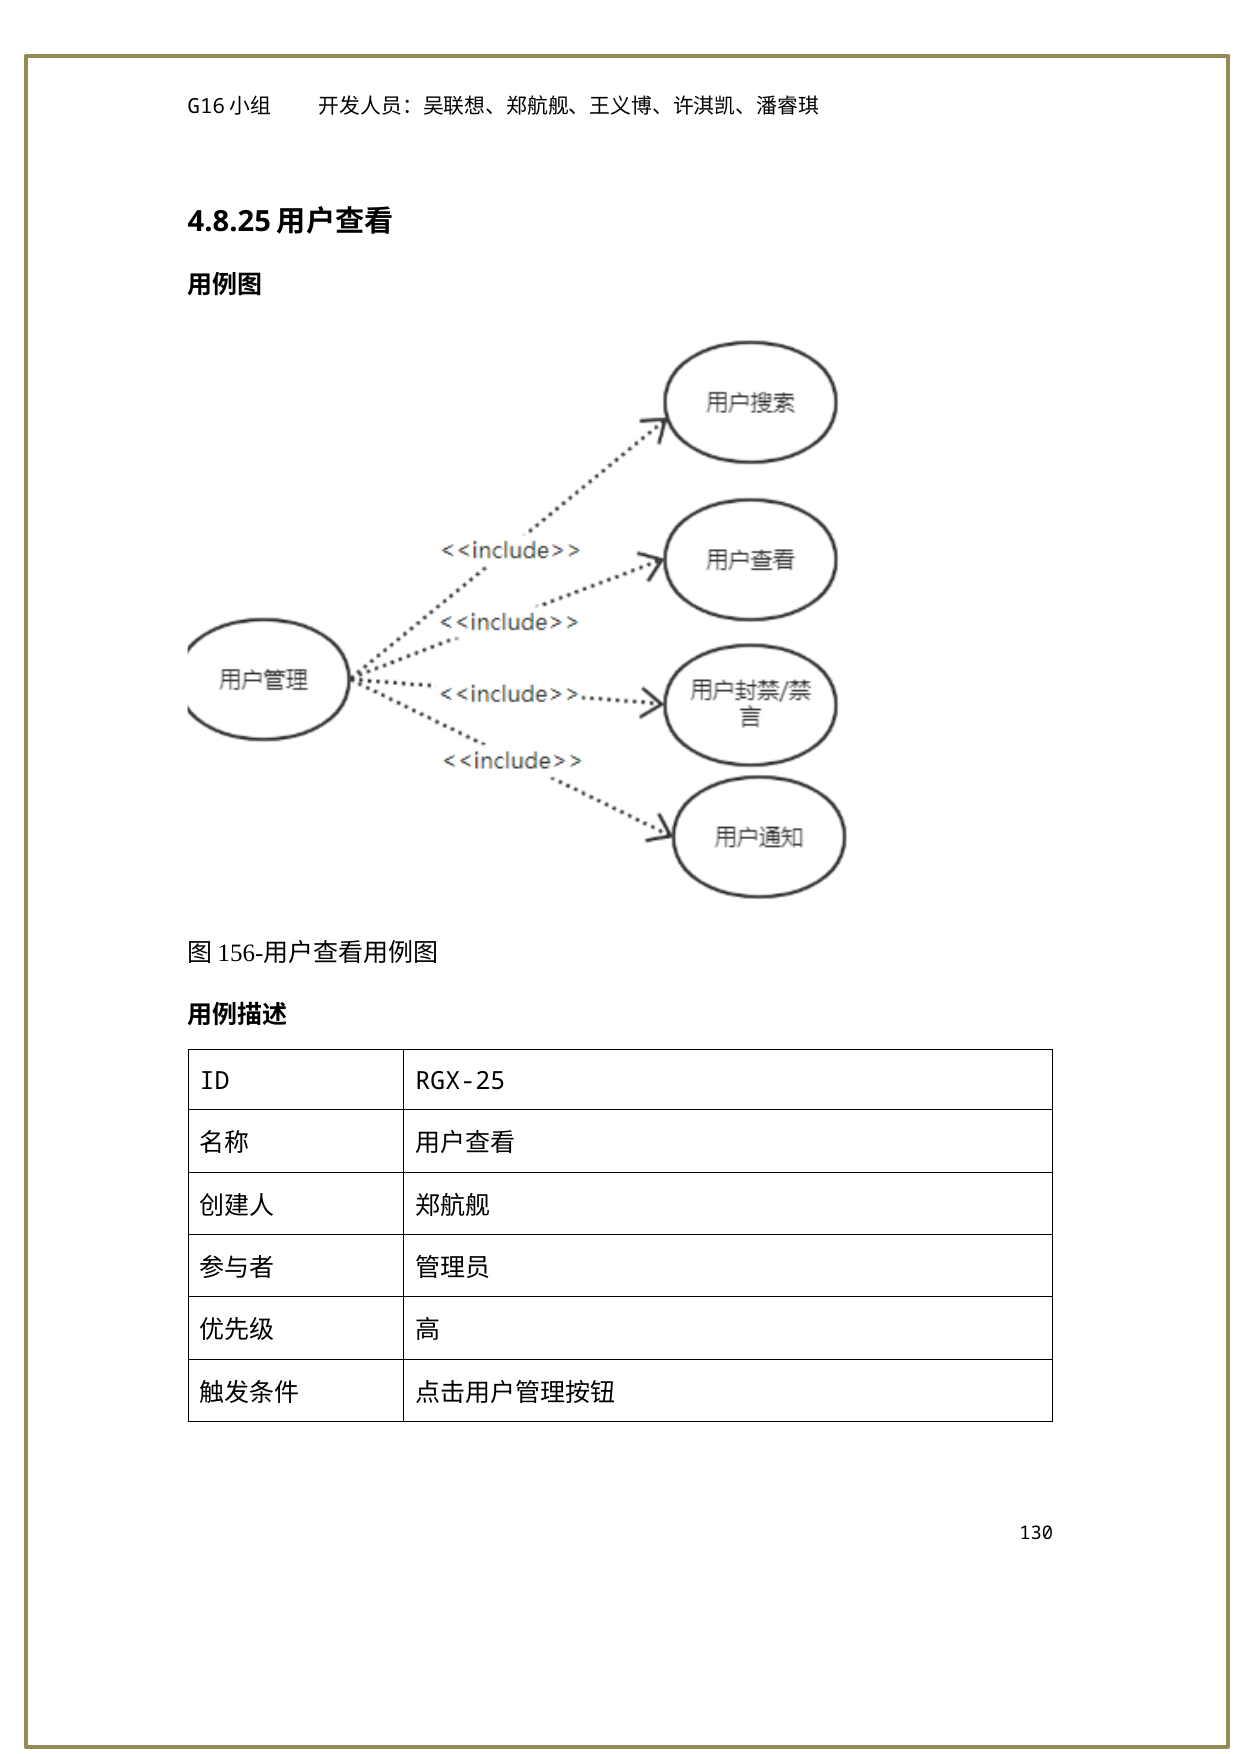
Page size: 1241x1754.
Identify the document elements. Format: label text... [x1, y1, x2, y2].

table_cell 参与者 [189, 1235, 403, 1296]
table_header RGX-25 [404, 1050, 1052, 1109]
table_cell 郑航舰 [404, 1173, 1052, 1234]
table_cell 高 [404, 1297, 1052, 1358]
text 图156-用户查看用例图 [187, 928, 1053, 970]
table_cell 点击用户管理按钮 [404, 1360, 1052, 1421]
table_cell 触发条件 [189, 1360, 403, 1421]
picture [187, 324, 891, 916]
table_cell 用户查看 [404, 1110, 1052, 1172]
subtitle 4.8.25用户查看 [187, 197, 1053, 239]
table_cell 名称 [189, 1110, 403, 1172]
subtitle 用例描述 [187, 995, 1053, 1031]
table_cell 管理员 [404, 1235, 1052, 1296]
table_cell 创建人 [189, 1173, 403, 1234]
table_header ID [189, 1050, 403, 1109]
table_cell 优先级 [189, 1297, 403, 1358]
subtitle 用例图 [187, 264, 1053, 301]
